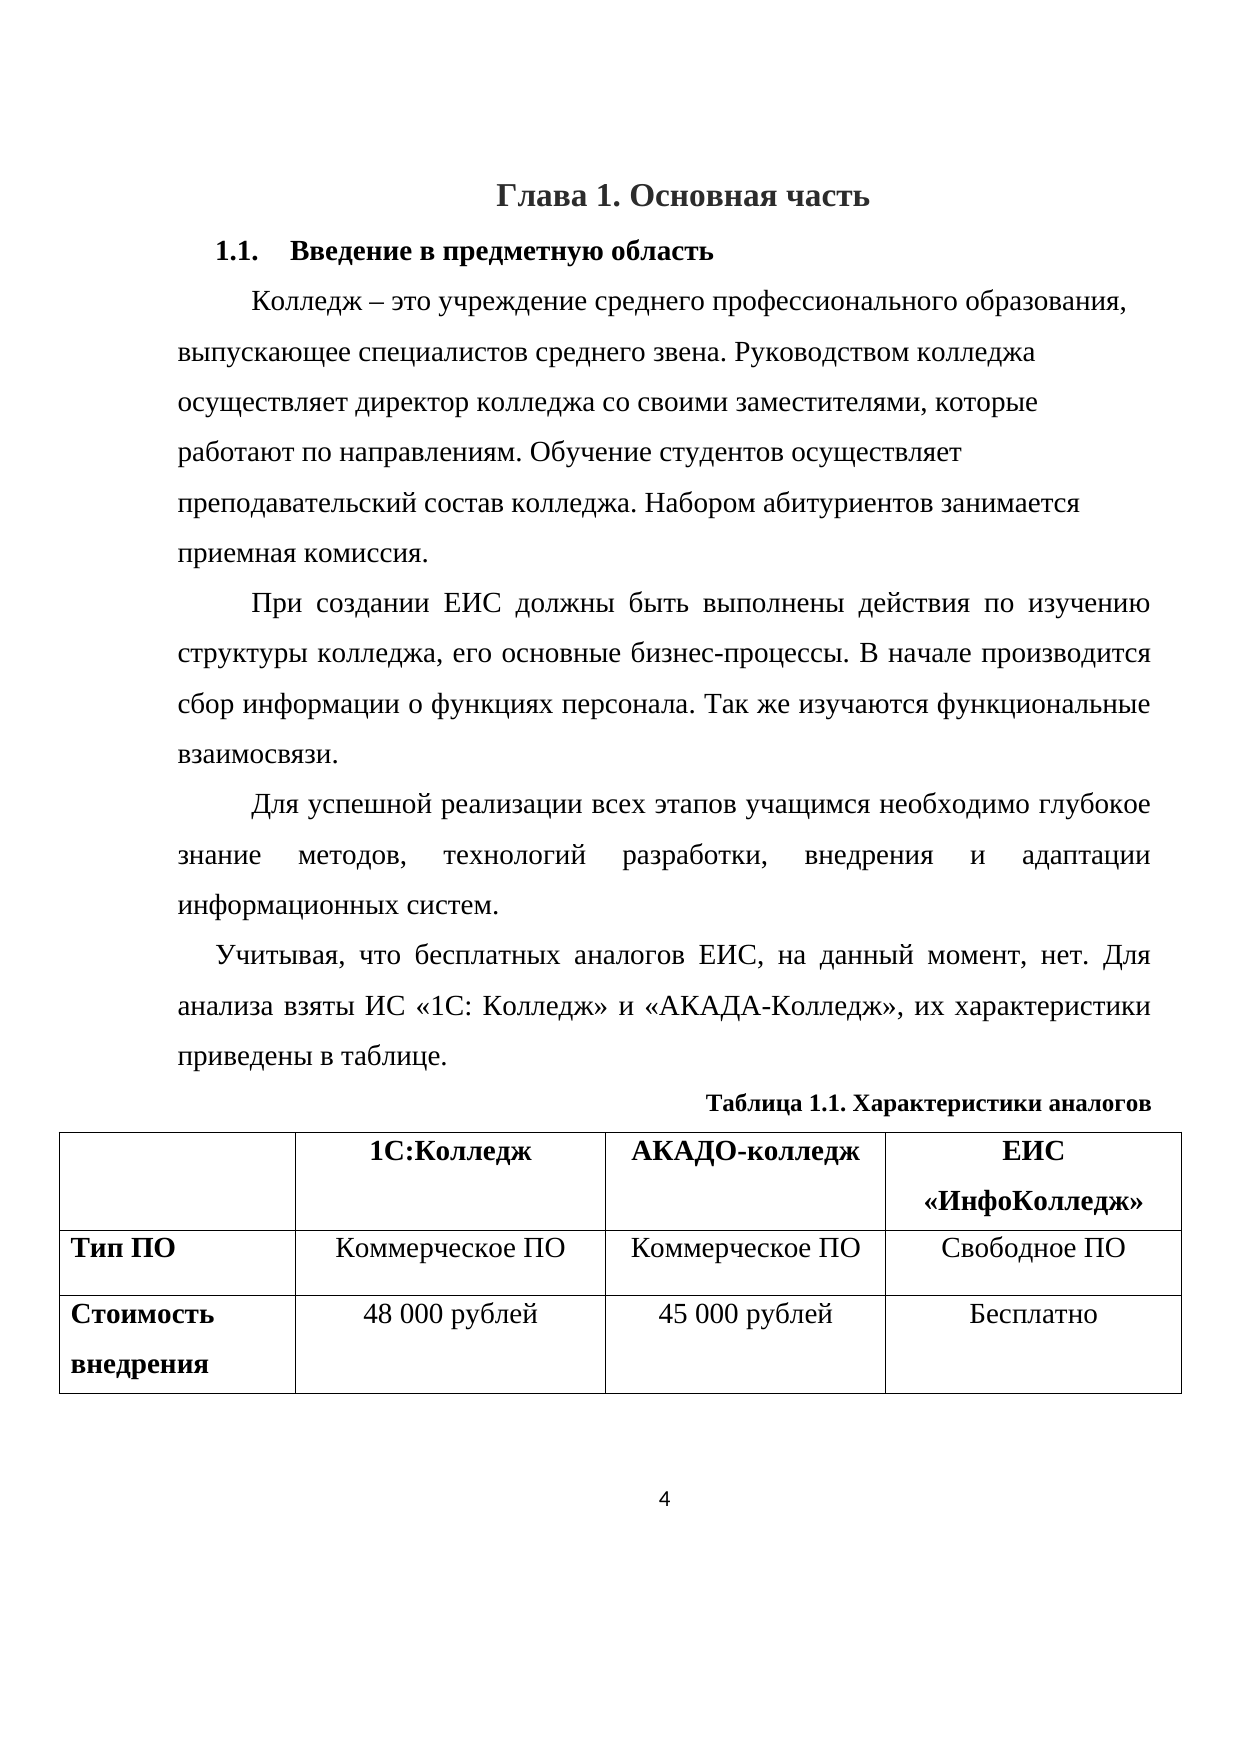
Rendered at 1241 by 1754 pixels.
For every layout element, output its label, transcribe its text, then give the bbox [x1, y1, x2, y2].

table_cell 45 000 рублей [606, 1296, 885, 1393]
text Колледж – это учреждение среднего профессионального образования, выпускающее специалистов среднего звена. Руководством колледжа осуществляет директор колледжа со своими заместителями, которые работают по направлениям. Обучение студентов осуществляет преподавательский состав колледжа. Набором абитуриентов занимается приемная комиссия. [177, 283, 1152, 568]
table_cell 48 000 рублей [296, 1296, 605, 1393]
table_cell Стоимость внедрения [60, 1296, 295, 1393]
table_cell Свободное ПО [886, 1231, 1181, 1295]
table_header ЕИС «ИнфоКолледж» [886, 1133, 1181, 1229]
text При создании ЕИС должны быть выполнены действия по изучению структуры колледжа, его основные бизнес-процессы. В начале производится сбор информации о функциях персонала. Так же изучаются функциональные взаимосвязи. [177, 585, 1152, 770]
table_cell Коммерческое ПО [296, 1231, 605, 1295]
text Глава 1. Основная часть [177, 176, 1152, 214]
table_header 1C:Колледж [296, 1133, 605, 1229]
table_cell Бесплатно [886, 1296, 1181, 1393]
text Учитывая, что бесплатных аналогов ЕИС, на данный момент, нет. Для анализа взяты ИС «1С: Колледж» и «АКАДА-Колледж», их характеристики приведены в таблице. [177, 937, 1152, 1072]
list Введение в предметную область [215, 233, 1152, 267]
table_header АКАДО-колледж [606, 1133, 885, 1229]
table_cell Тип ПО [60, 1231, 295, 1295]
table_header [60, 1133, 295, 1229]
text Для успешной реализации всех этапов учащимся необходимо глубокое знание методов, технологий разработки, внедрения и адаптации информационных систем. [177, 787, 1152, 921]
text Таблица 1.1. Характеристики аналогов [177, 1088, 1152, 1117]
table_cell Коммерческое ПО [606, 1231, 885, 1295]
